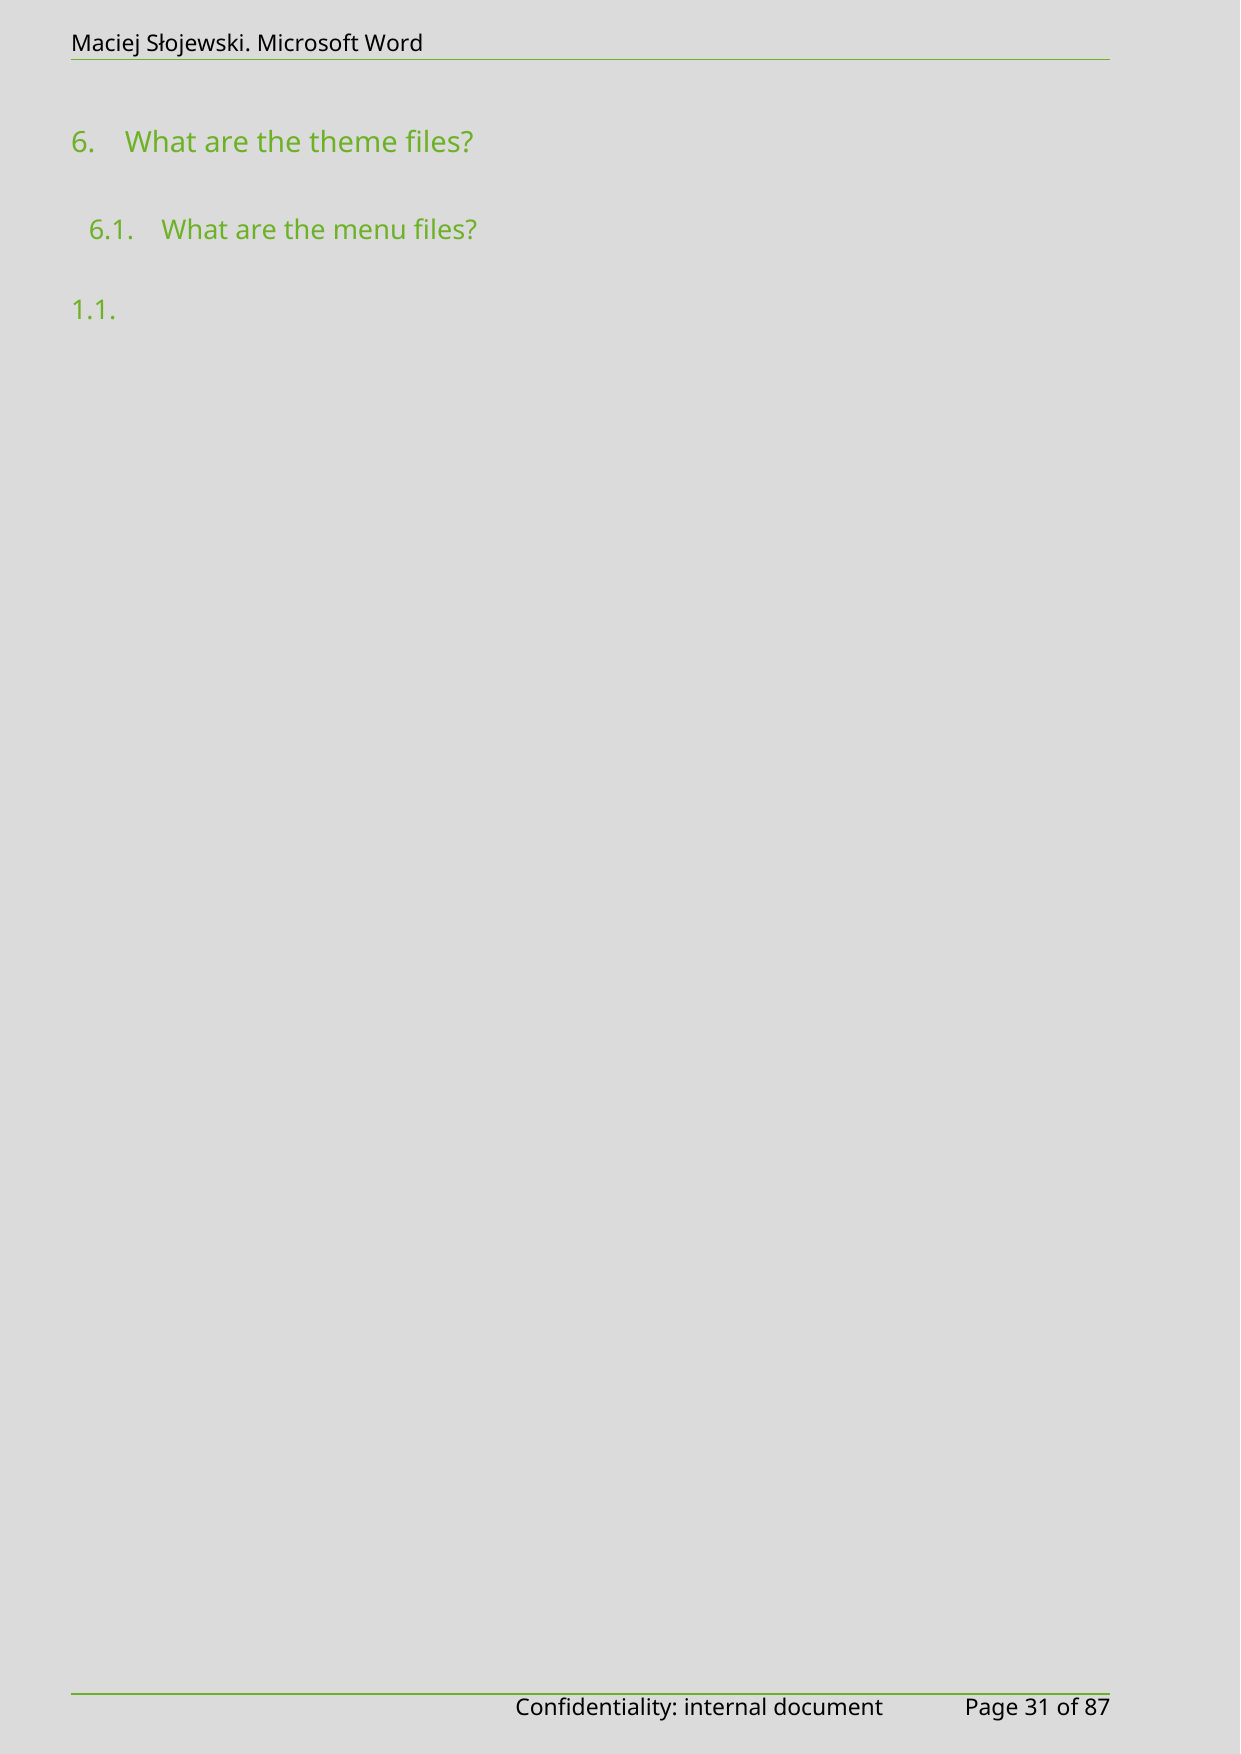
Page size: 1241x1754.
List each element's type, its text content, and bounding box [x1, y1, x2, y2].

subtitle What are the theme files? [71, 121, 1110, 161]
subtitle What are the menu files? [88, 211, 1110, 247]
